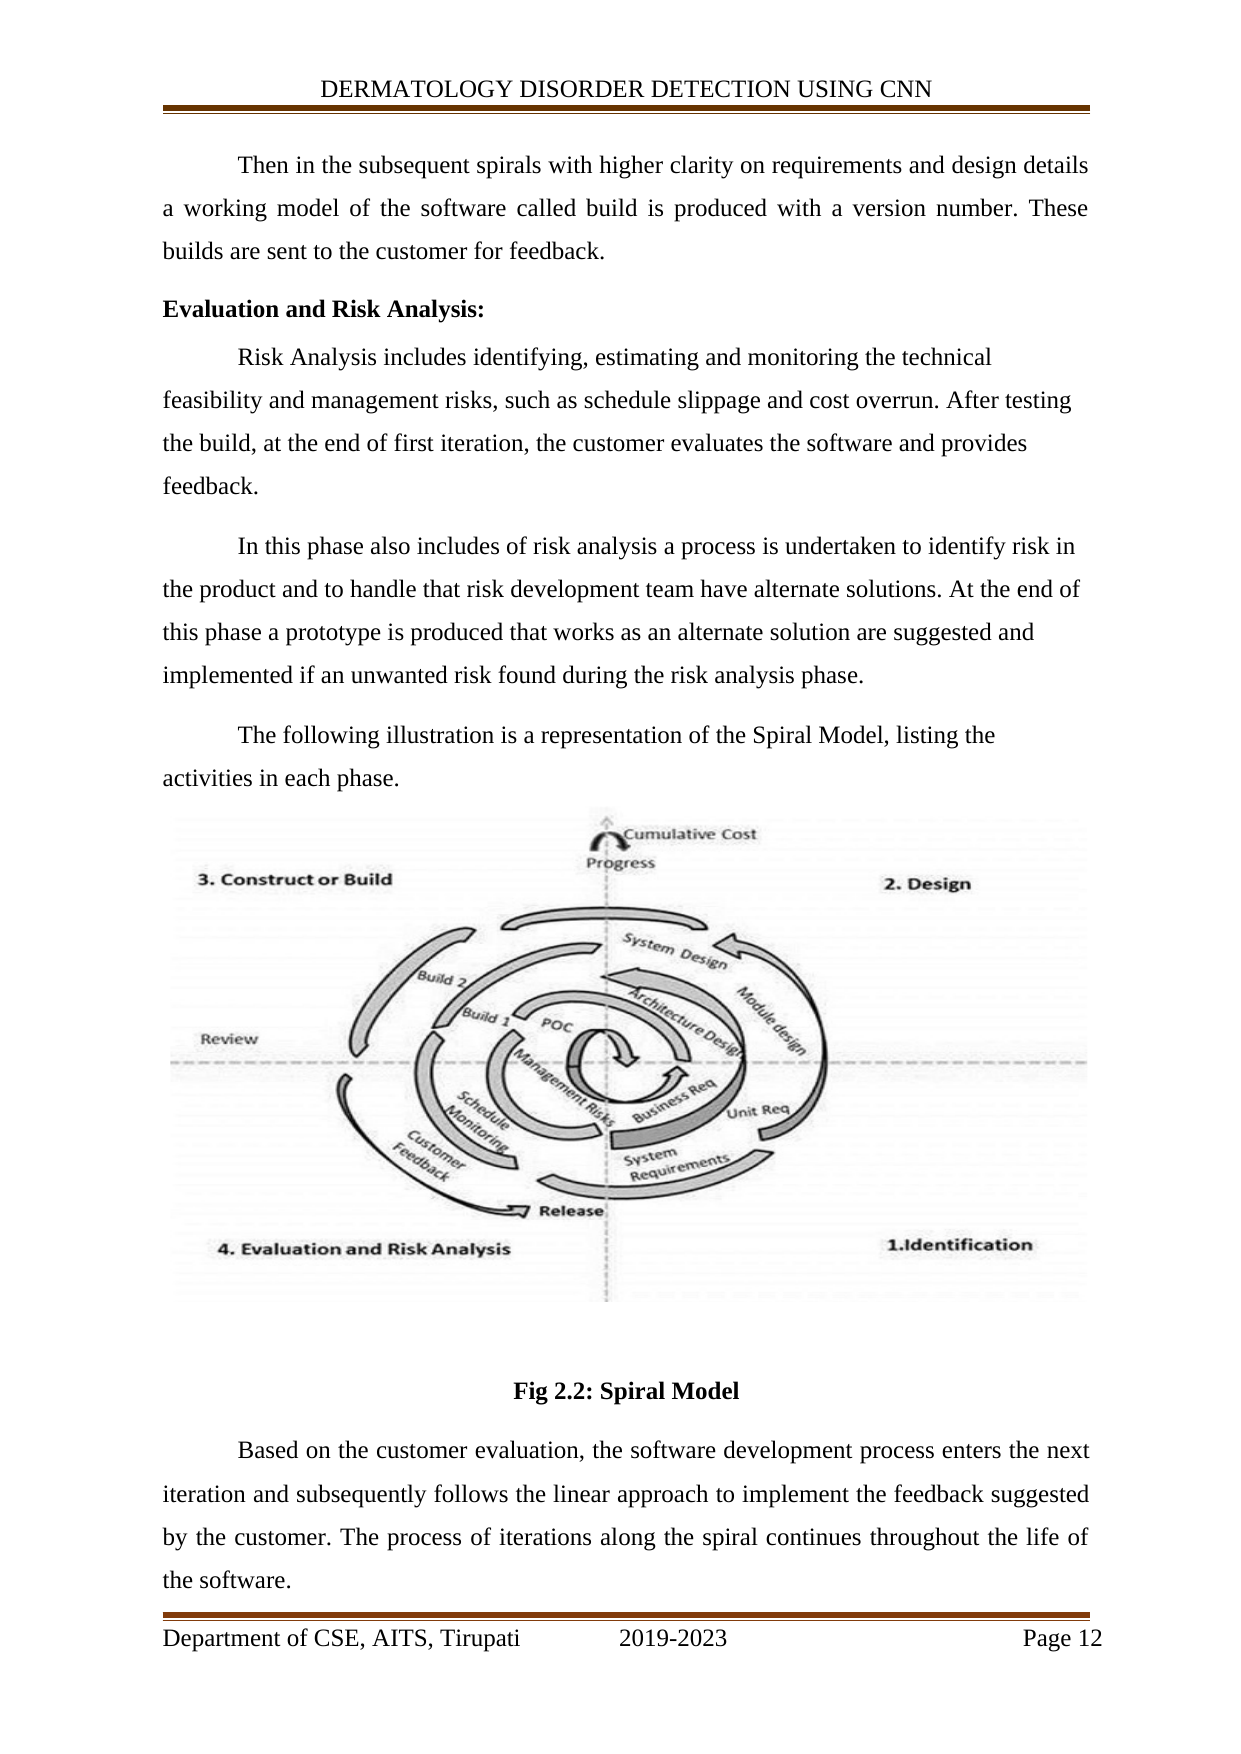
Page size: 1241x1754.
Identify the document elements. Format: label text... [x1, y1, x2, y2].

text The following illustration is a representation of the Spiral Model, listing the activities in each phase. [162, 720, 1090, 792]
text Based on the customer evaluation, the software development process enters the next iteration and subsequently follows the linear approach to implement the feedback suggested by the customer. The process of iterations along the spiral continues throughout the life of the software. [162, 1436, 1090, 1594]
text In this phase also includes of risk analysis a process is undertaken to identify risk in the product and to handle that risk development team have alternate solutions. At the end of this phase a prototype is produced that works as an alternate solution are suggested and implemented if an unwanted risk found during the risk analysis phase. [162, 531, 1090, 689]
picture [168, 806, 1087, 1301]
text Evaluation and Risk Analysis: [162, 294, 1090, 323]
text Then in the subsequent spirals with higher clarity on requirements and design details a working model of the software called build is produced with a version number. These builds are sent to the customer for feedback. [162, 150, 1090, 265]
text Risk Analysis includes identifying, estimating and monitoring the technical feasibility and management risks, such as schedule slippage and cost overrun. After testing the build, at the end of first iteration, the customer evaluates the software and provides feedback. [162, 342, 1090, 500]
